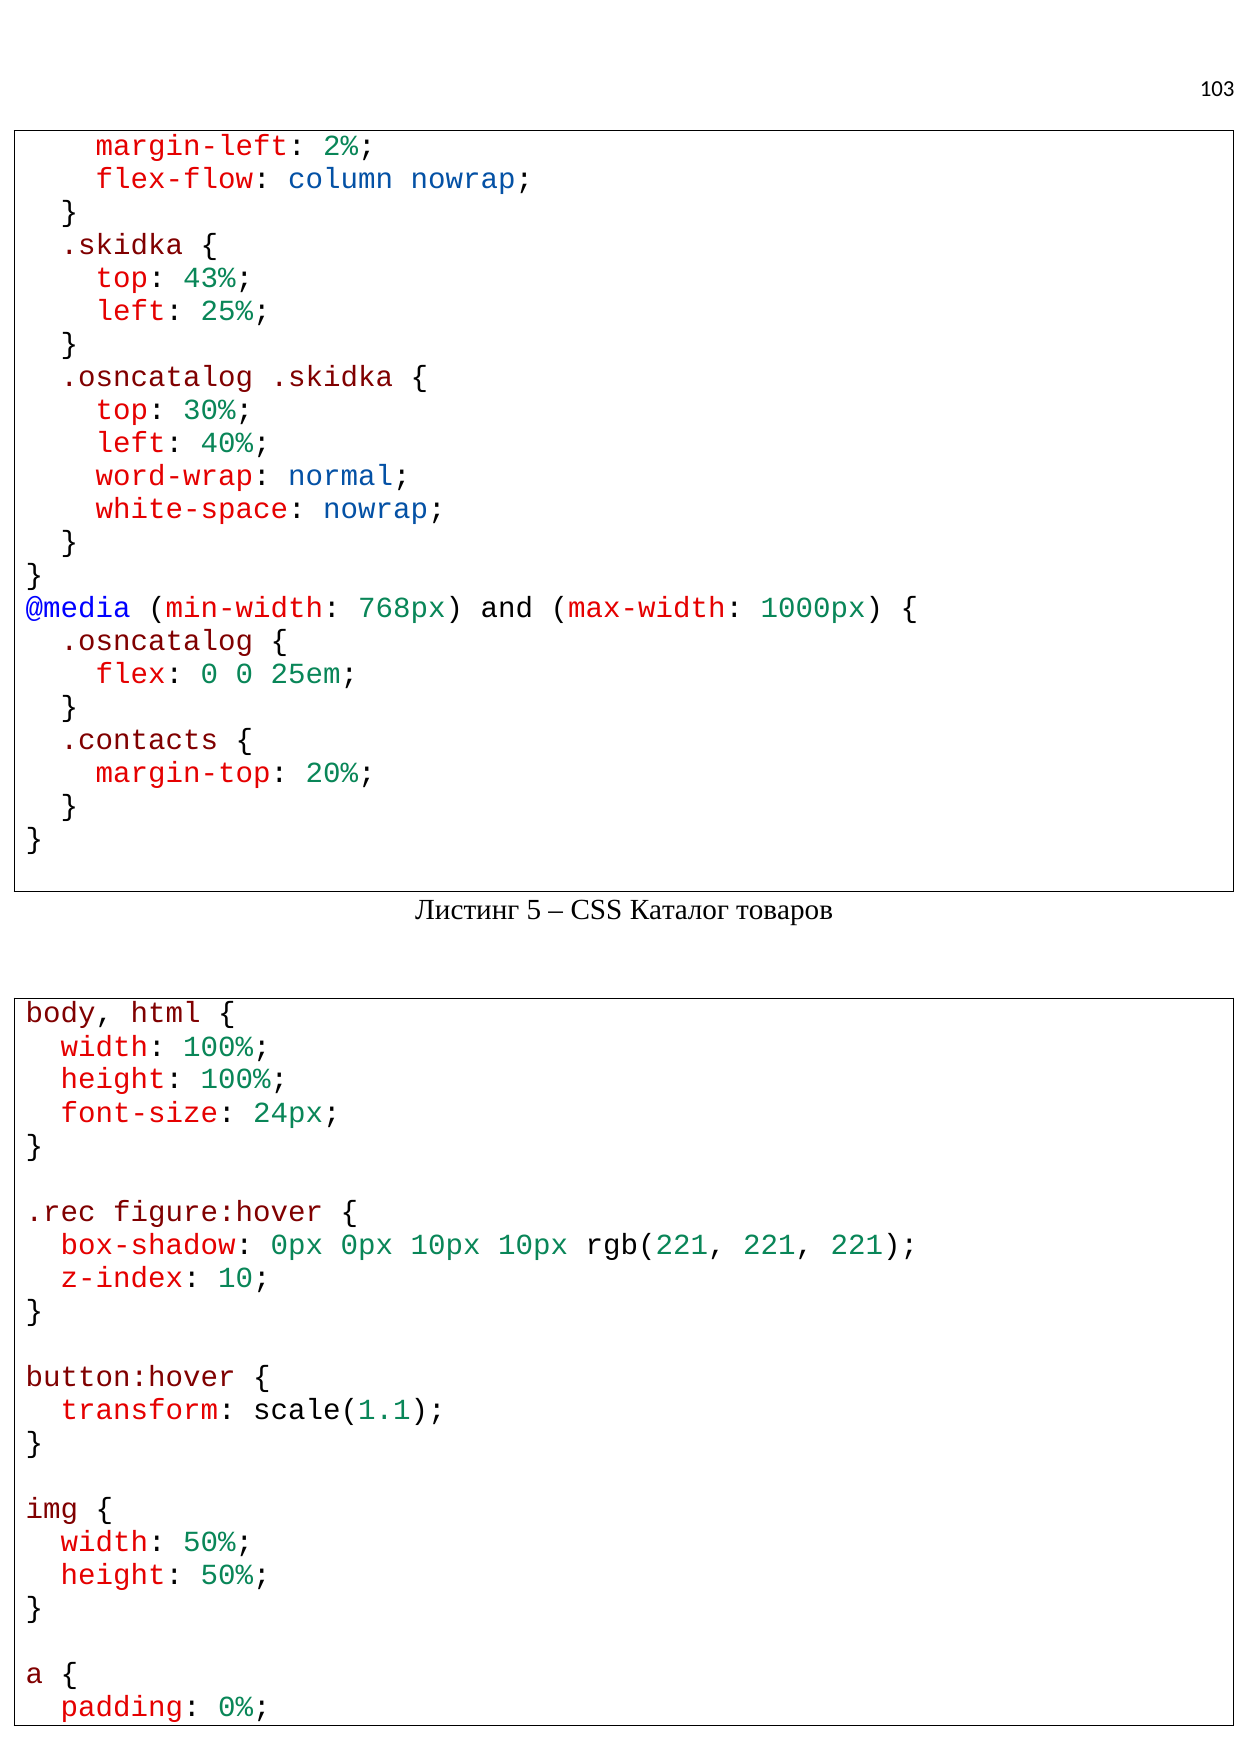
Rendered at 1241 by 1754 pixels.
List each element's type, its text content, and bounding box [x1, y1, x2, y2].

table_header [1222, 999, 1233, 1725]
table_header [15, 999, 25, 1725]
text Листинг 5 – CSS Каталог товаров [13, 892, 1234, 926]
